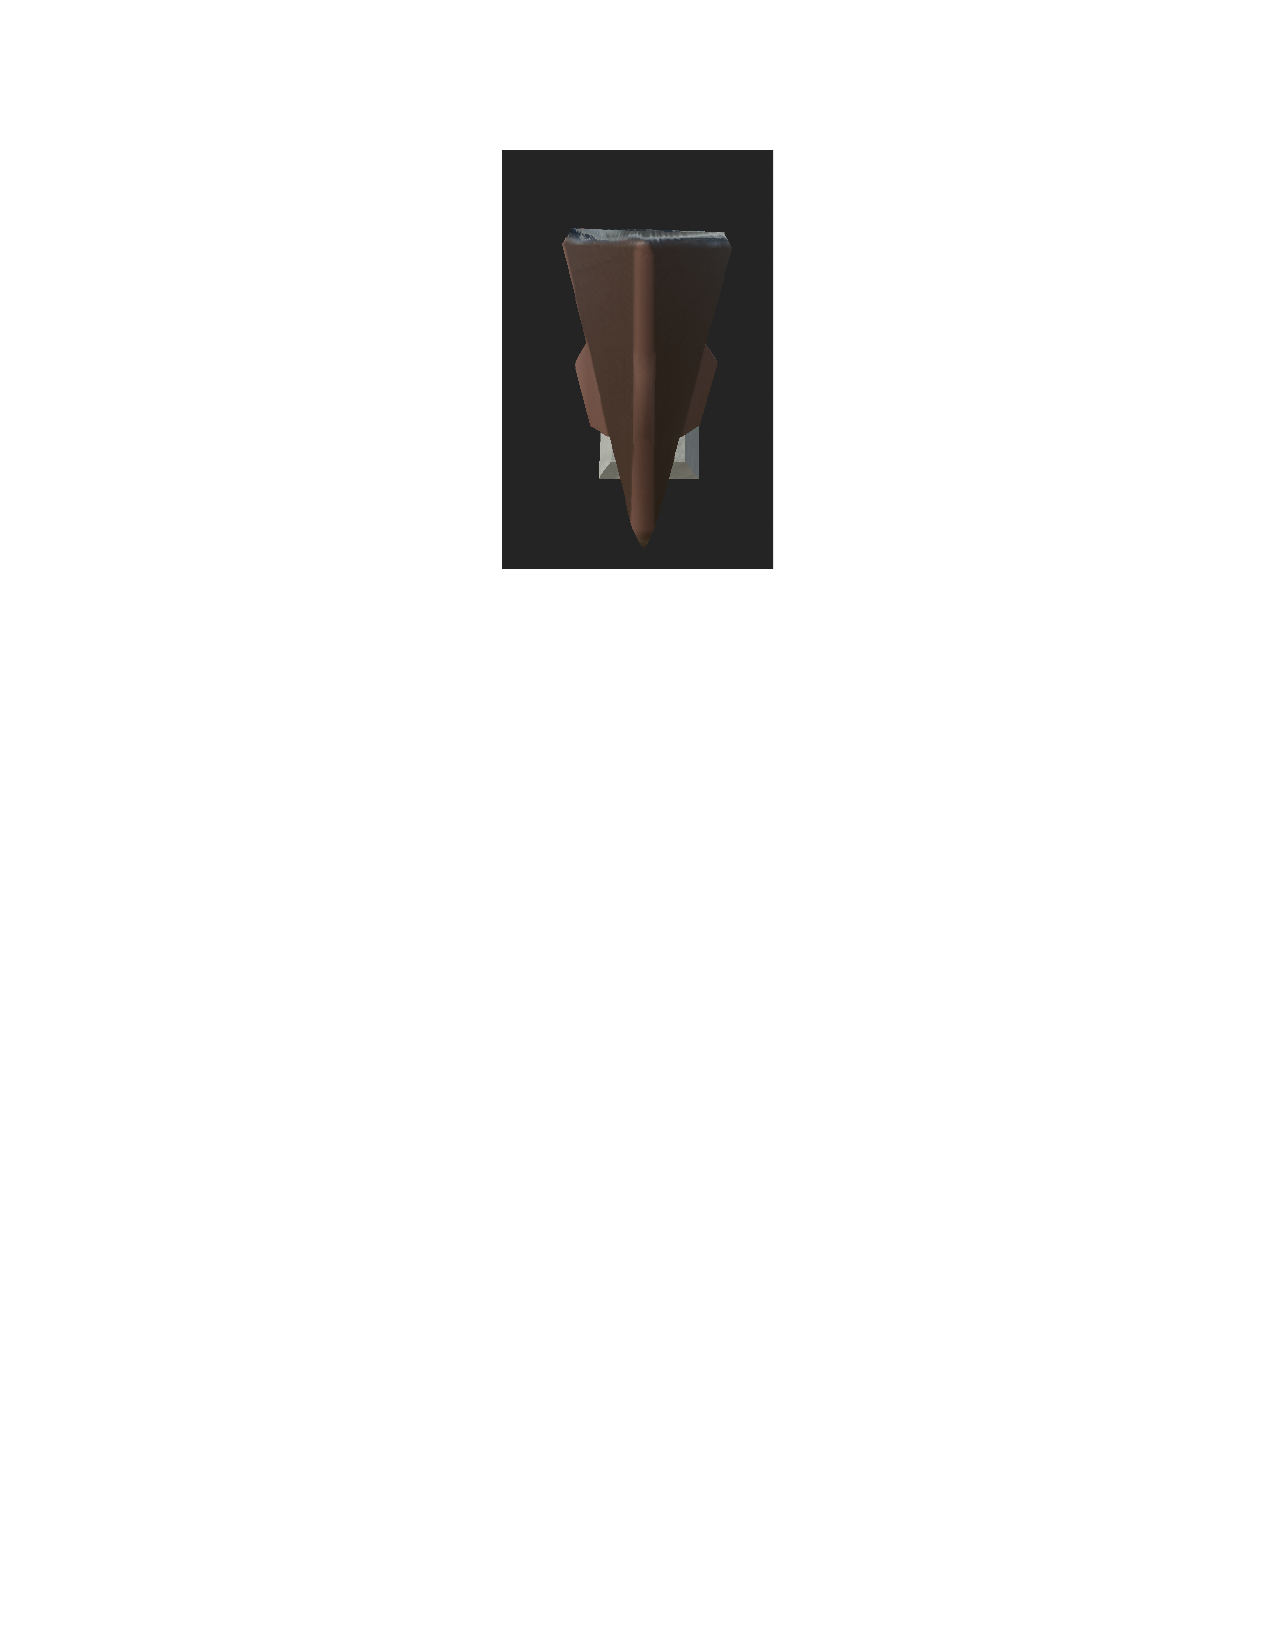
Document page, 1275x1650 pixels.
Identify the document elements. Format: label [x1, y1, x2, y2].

picture [502, 150, 774, 569]
